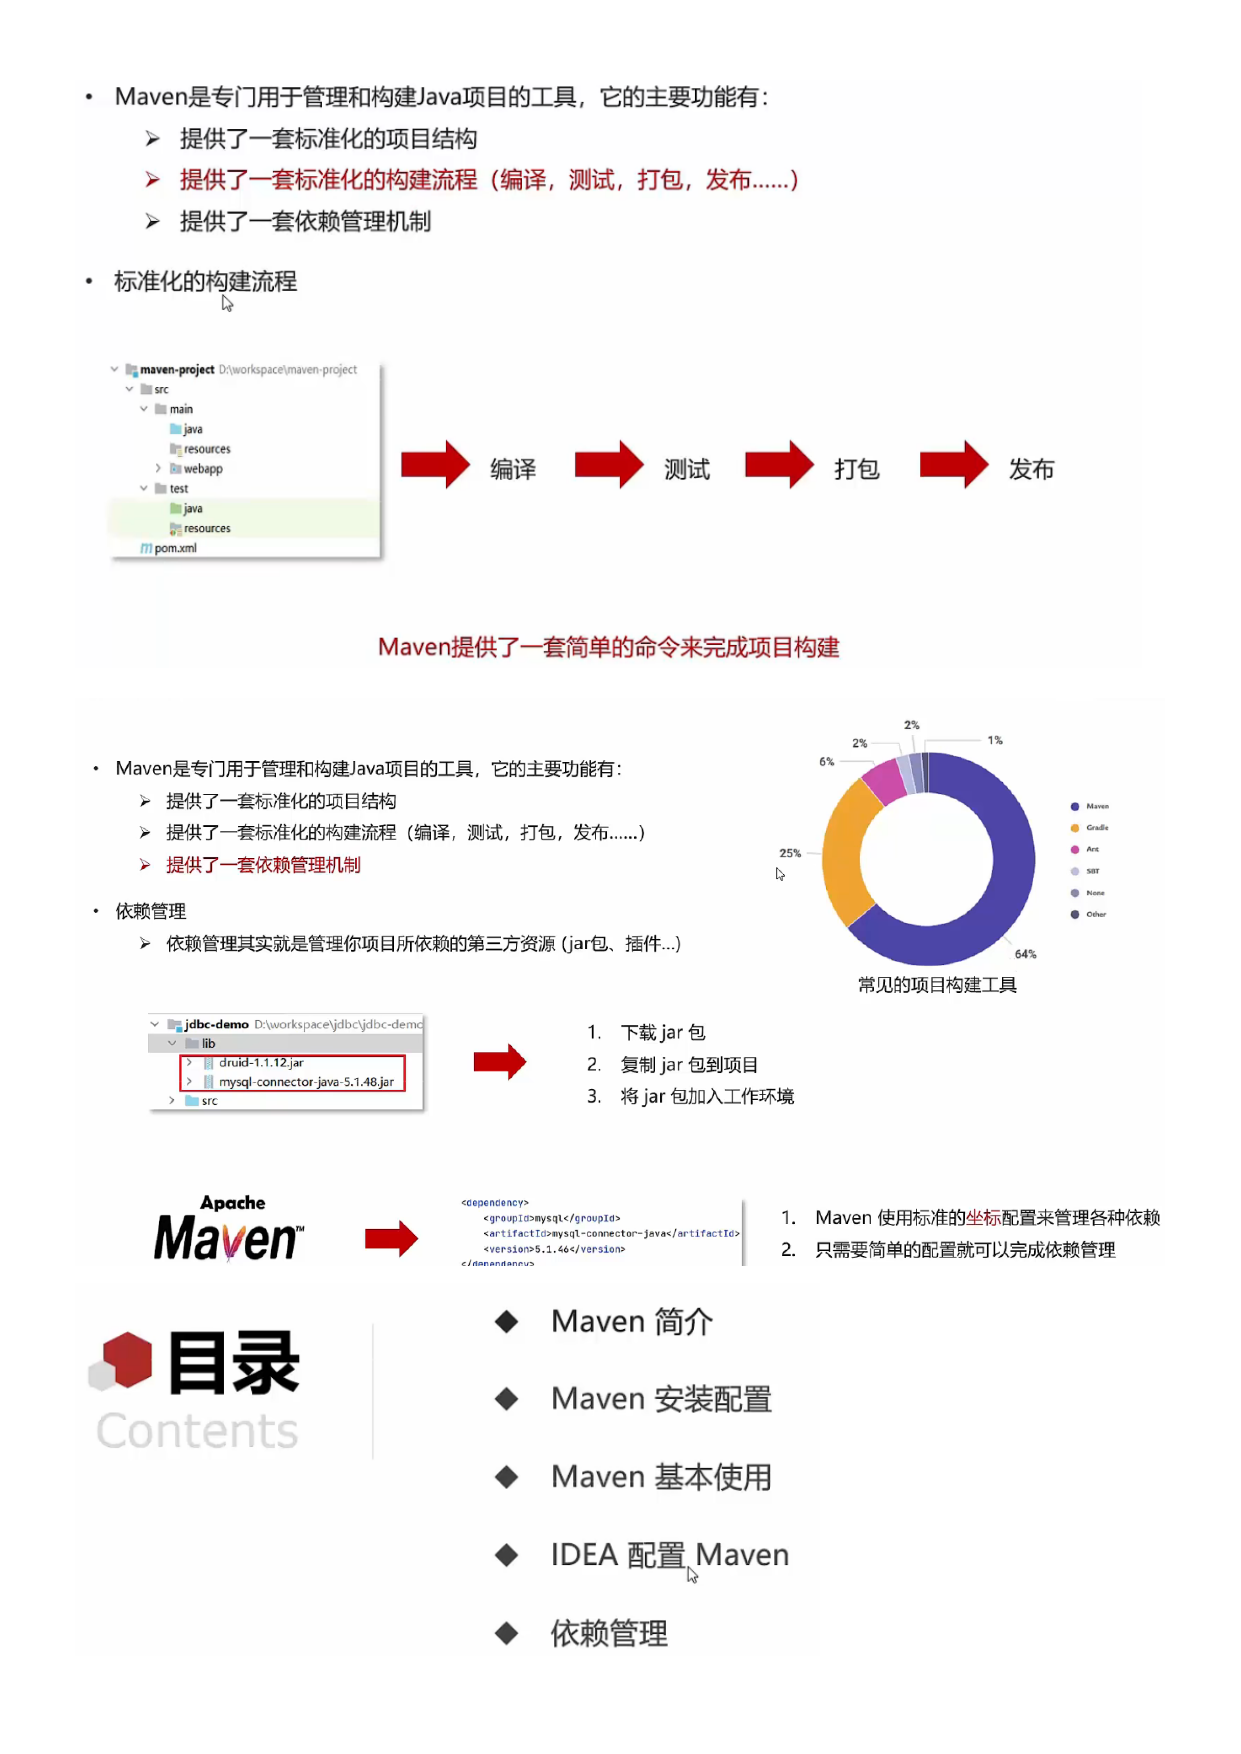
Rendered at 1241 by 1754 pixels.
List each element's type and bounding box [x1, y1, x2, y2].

picture [75, 1283, 820, 1656]
picture [75, 80, 1142, 668]
picture [75, 698, 1166, 1266]
